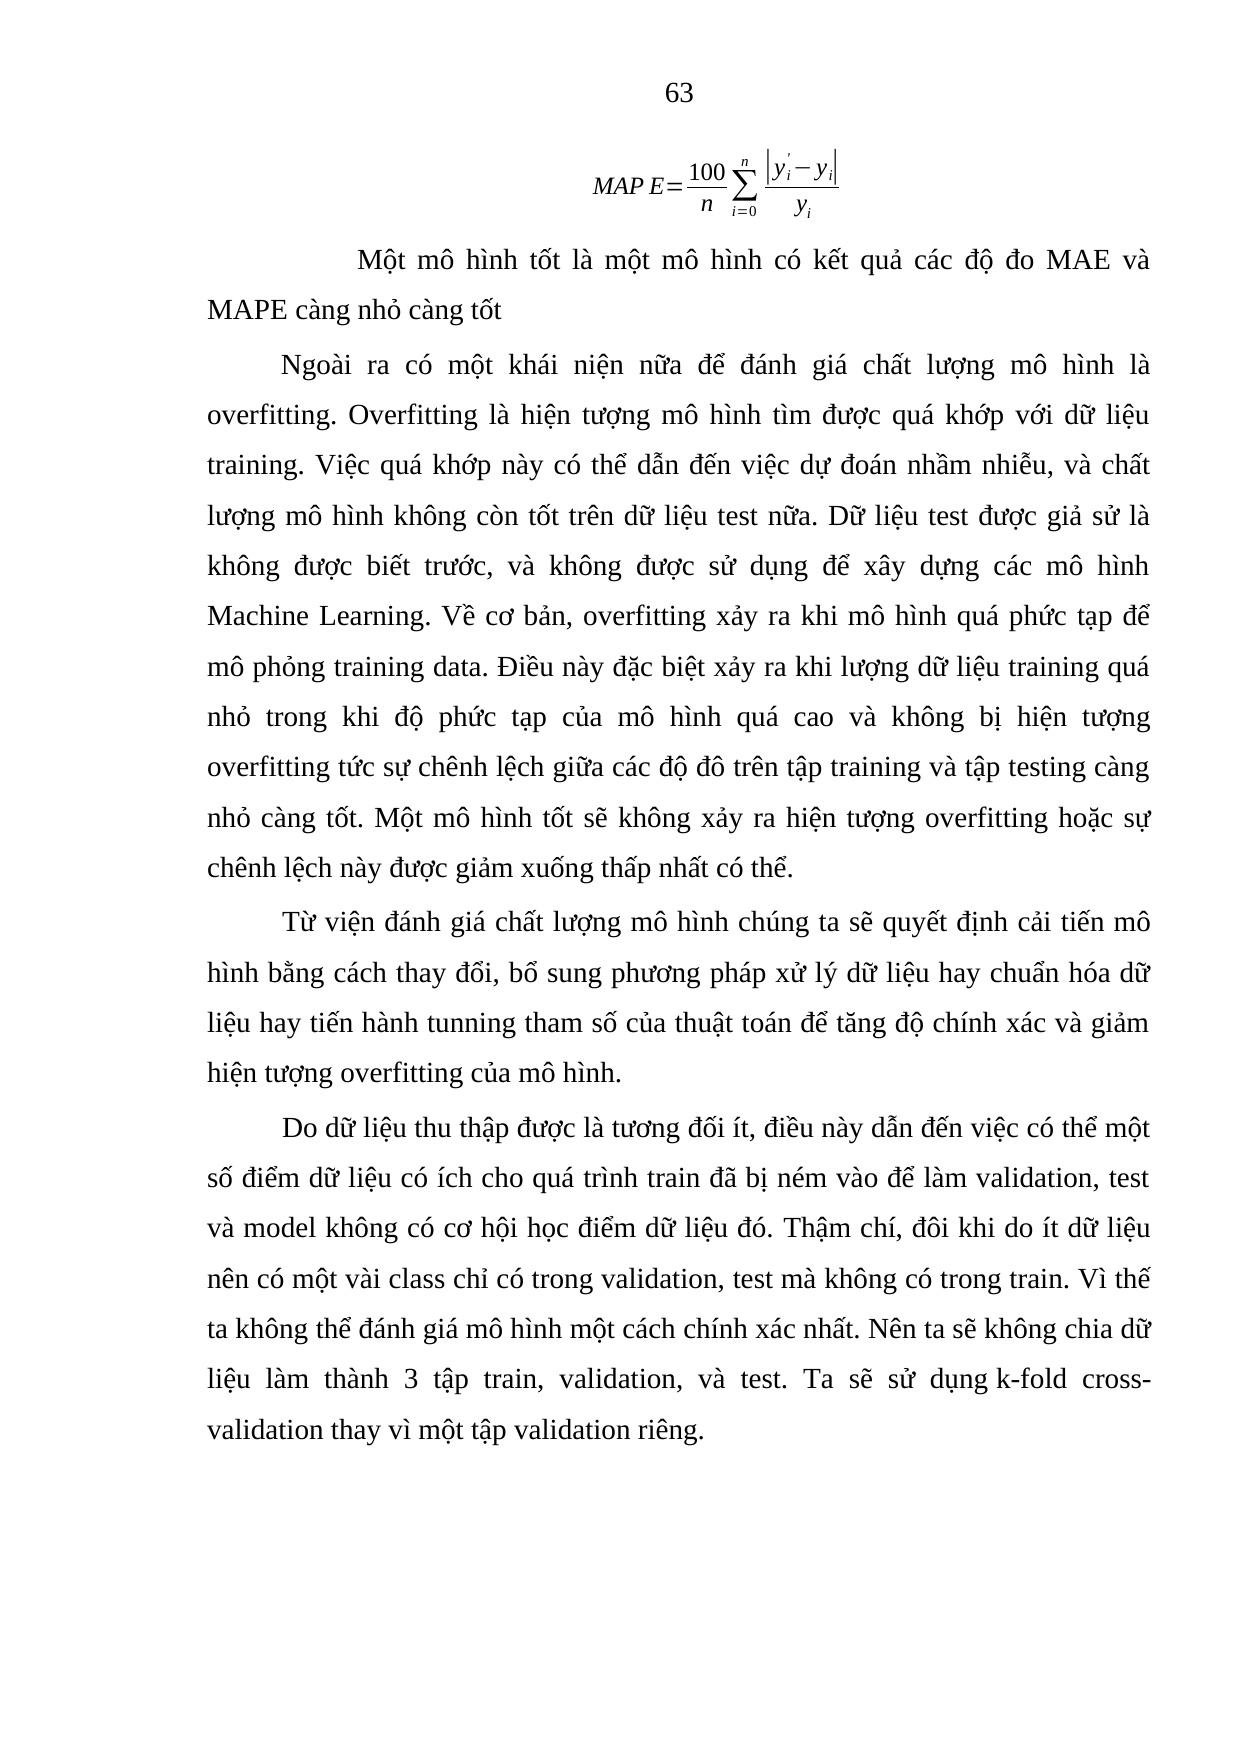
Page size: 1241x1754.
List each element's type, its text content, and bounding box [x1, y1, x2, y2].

text Ngoài ra có một khái niện nữa để đánh giá chất lượng mô hình là overfitting. Overfitting là hiện tượng mô hình tìm được quá khớp với dữ liệu training. Việc quá khớp này có thể dẫn đến việc dự đoán nhầm nhiễu, và chất lượng mô hình không còn tốt trên dữ liệu test nữa. Dữ liệu test được giả sử là không được biết trước, và không được sử dụng để xây dựng các mô hình Machine Learning. Về cơ bản, overfitting xảy ra khi mô hình quá phức tạp để mô phỏng training data. Điều này đặc biệt xảy ra khi lượng dữ liệu training quá nhỏ trong khi độ phức tạp của mô hình quá cao và không bị hiện tượng overfitting tức sự chênh lệch giữa các độ đô trên tập training và tập testing càng nhỏ càng tốt. Một mô hình tốt sẽ không xảy ra hiện tượng overfitting hoặc sự chênh lệch này được giảm xuống thấp nhất có thể. [207, 347, 1152, 883]
text Do dữ liệu thu thập được là tương đối ít, điều này dẫn đến việc có thể một số điểm dữ liệu có ích cho quá trình train đã bị ném vào để làm validation, test và model không có cơ hội học điểm dữ liệu đó. Thậm chí, đôi khi do ít dữ liệu nên có một vài class chỉ có trong validation, test mà không có trong train. Vì thế ta không thể đánh giá mô hình một cách chính xác nhất. Nên ta sẽ không chia dữ liệu làm thành 3 tập train, validation, và test. Ta sẽ sử dụng k-fold cross-validation thay vì một tập validation riêng. [207, 1110, 1152, 1445]
text Một mô hình tốt là một mô hình có kết quả các độ đo MAE và MAPE càng nhỏ càng tốt [207, 242, 1152, 326]
text Từ viện đánh giá chất lượng mô hình chúng ta sẽ quyết định cải tiến mô hình bằng cách thay đổi, bổ sung phương pháp xử lý dữ liệu hay chuẩn hóa dữ liệu hay tiến hành tunning tham số của thuật toán để tăng độ chính xác và giảm hiện tượng overfitting của mô hình. [207, 904, 1152, 1089]
